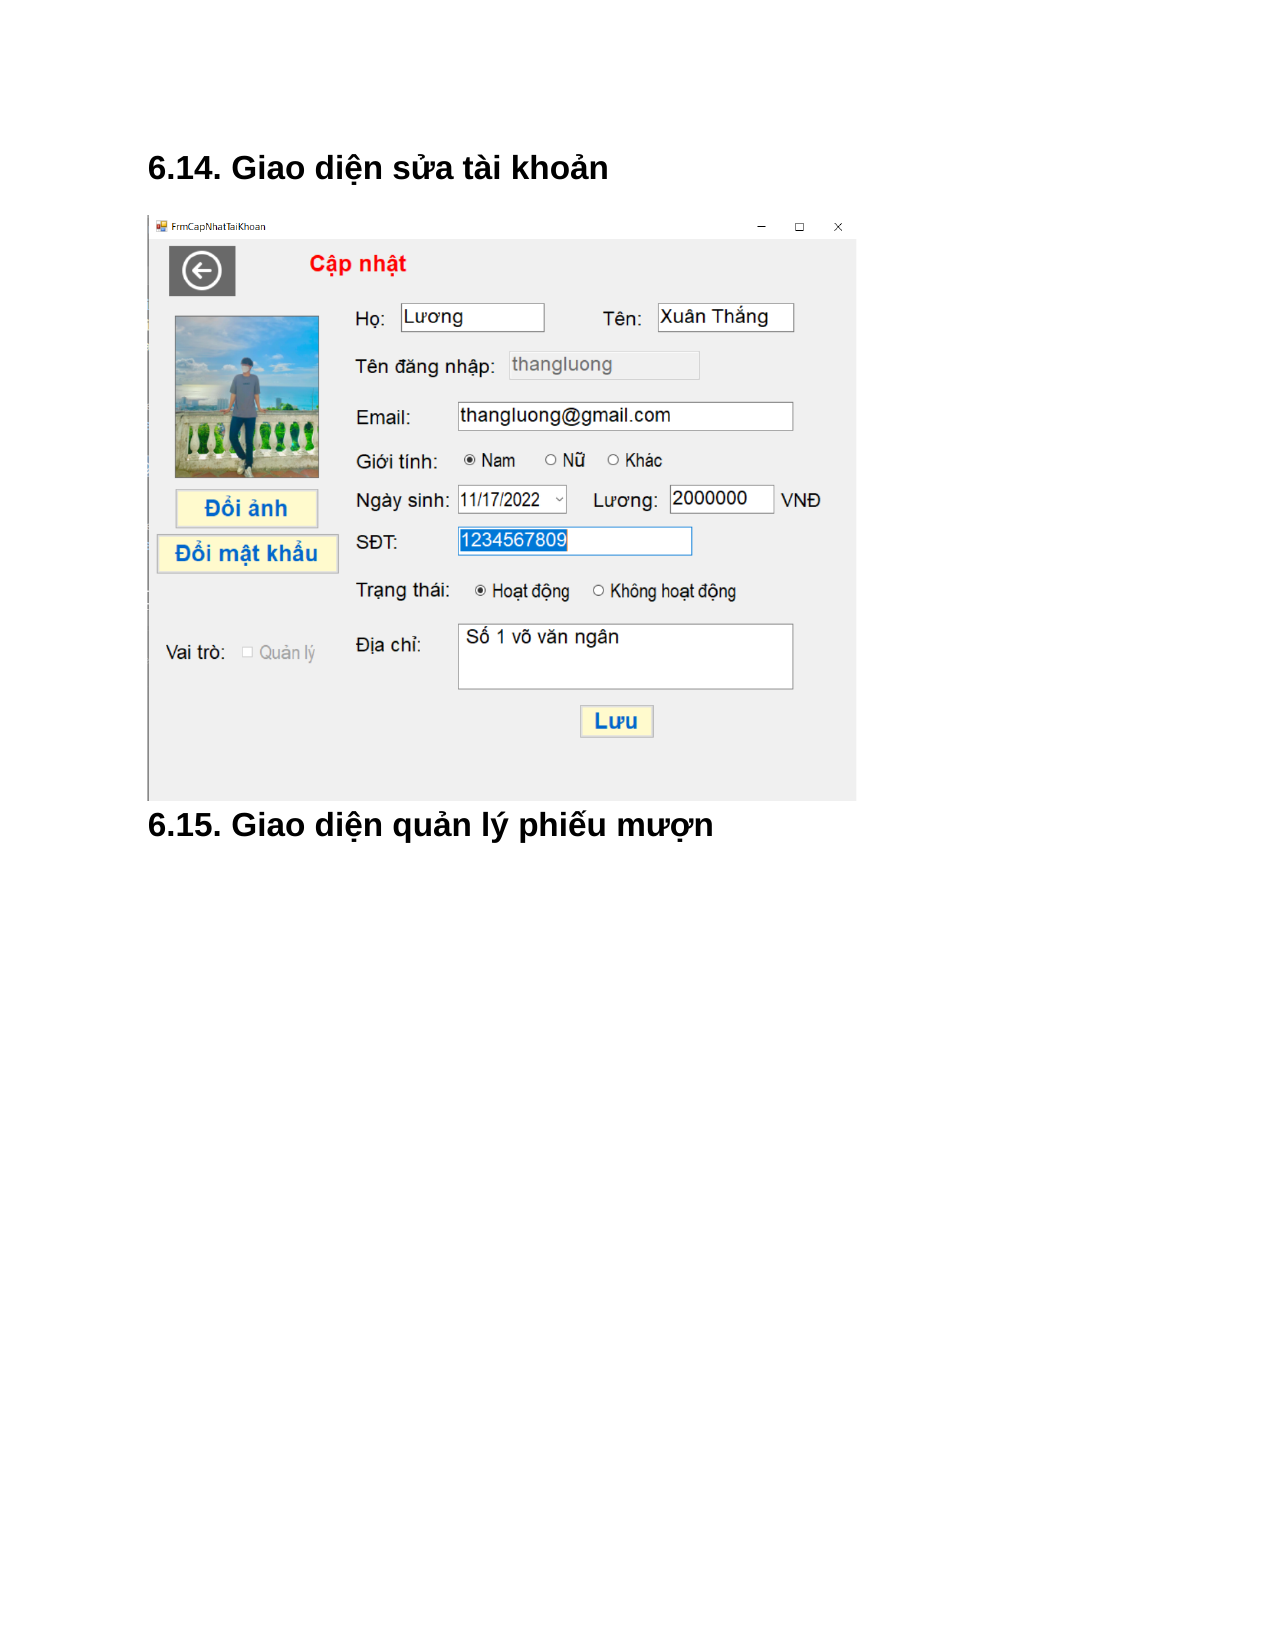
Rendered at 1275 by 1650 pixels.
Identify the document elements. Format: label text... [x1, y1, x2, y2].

picture [147, 215, 857, 801]
subtitle Giao diện sửa tài khoản [148, 148, 1157, 186]
subtitle Giao diện quản lý phiếu mượn [148, 804, 1157, 843]
